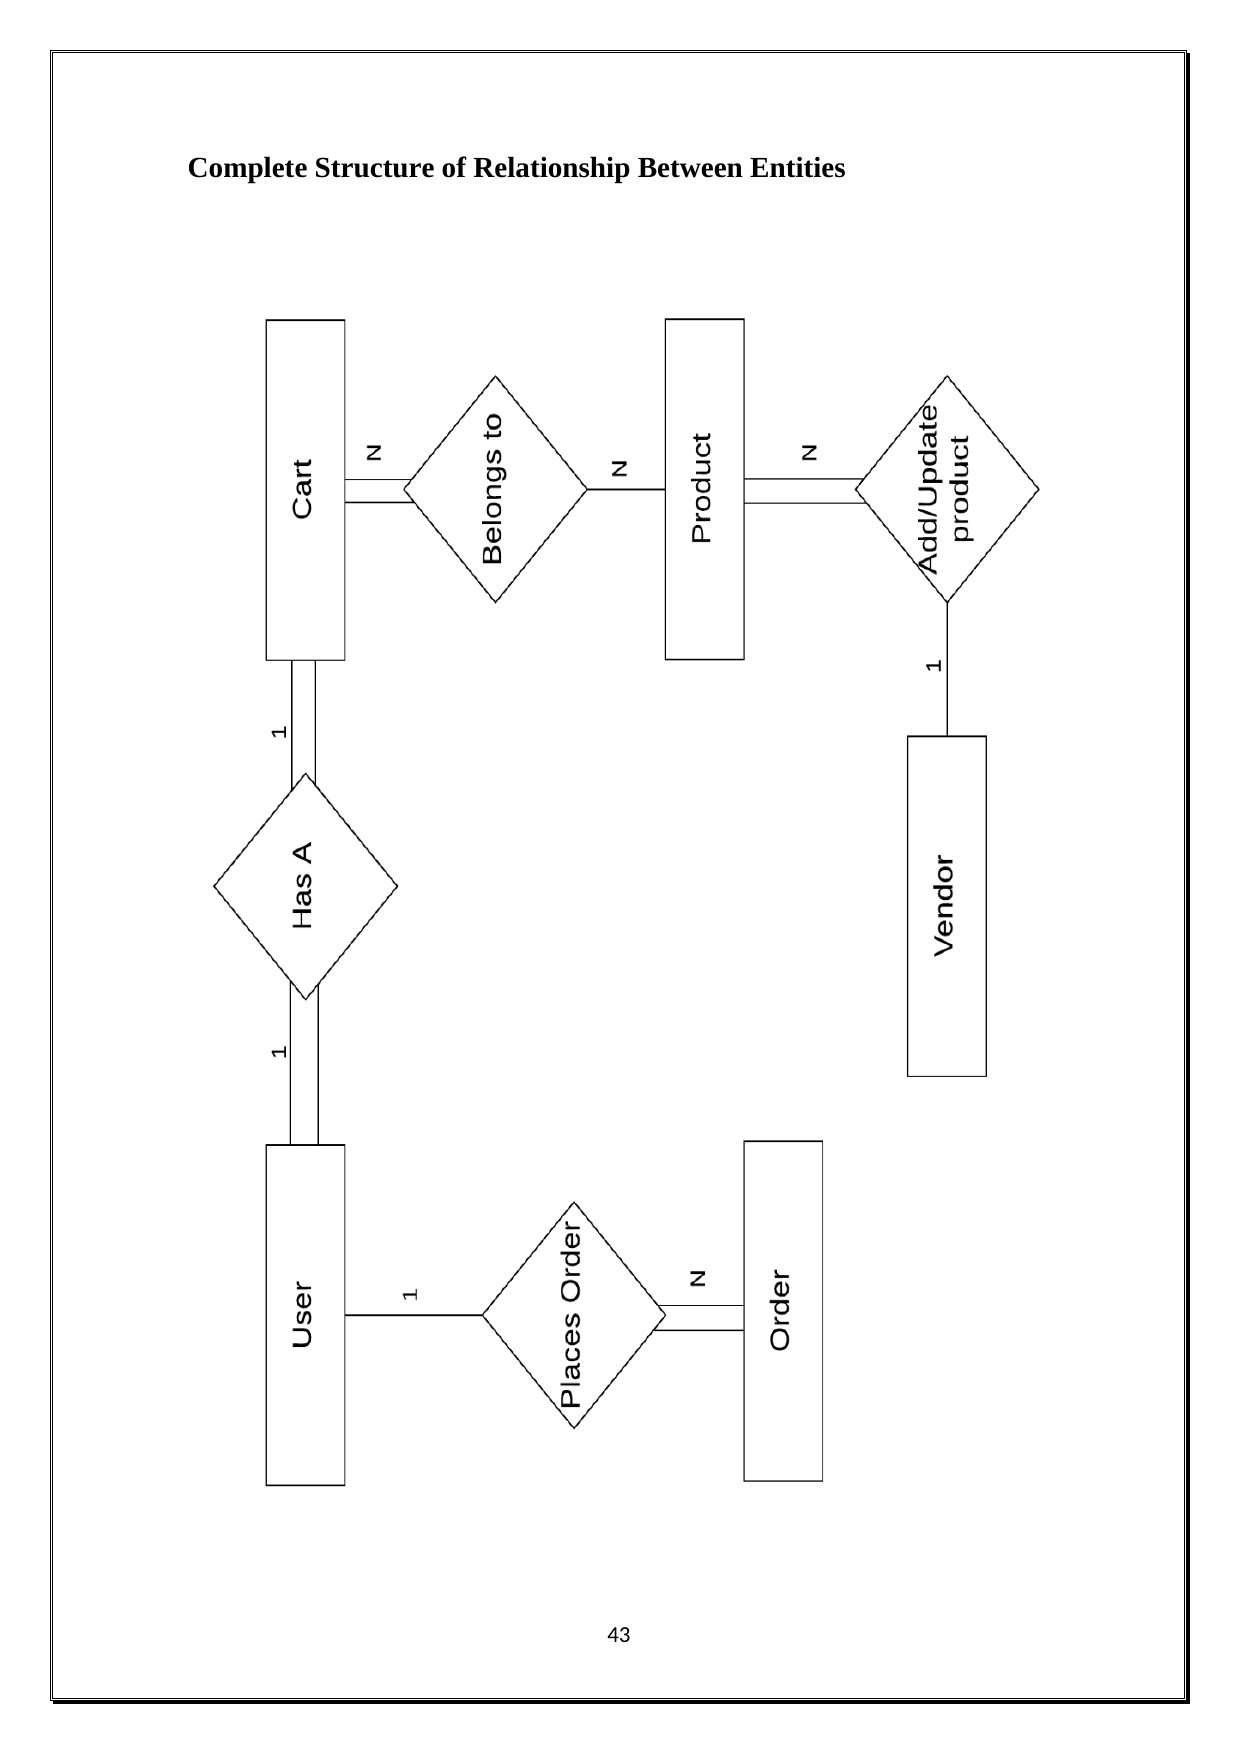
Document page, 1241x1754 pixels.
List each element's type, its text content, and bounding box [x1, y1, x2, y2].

picture [188, 288, 1064, 1516]
text Complete Structure of Relationship Between Entities [187, 150, 1049, 183]
